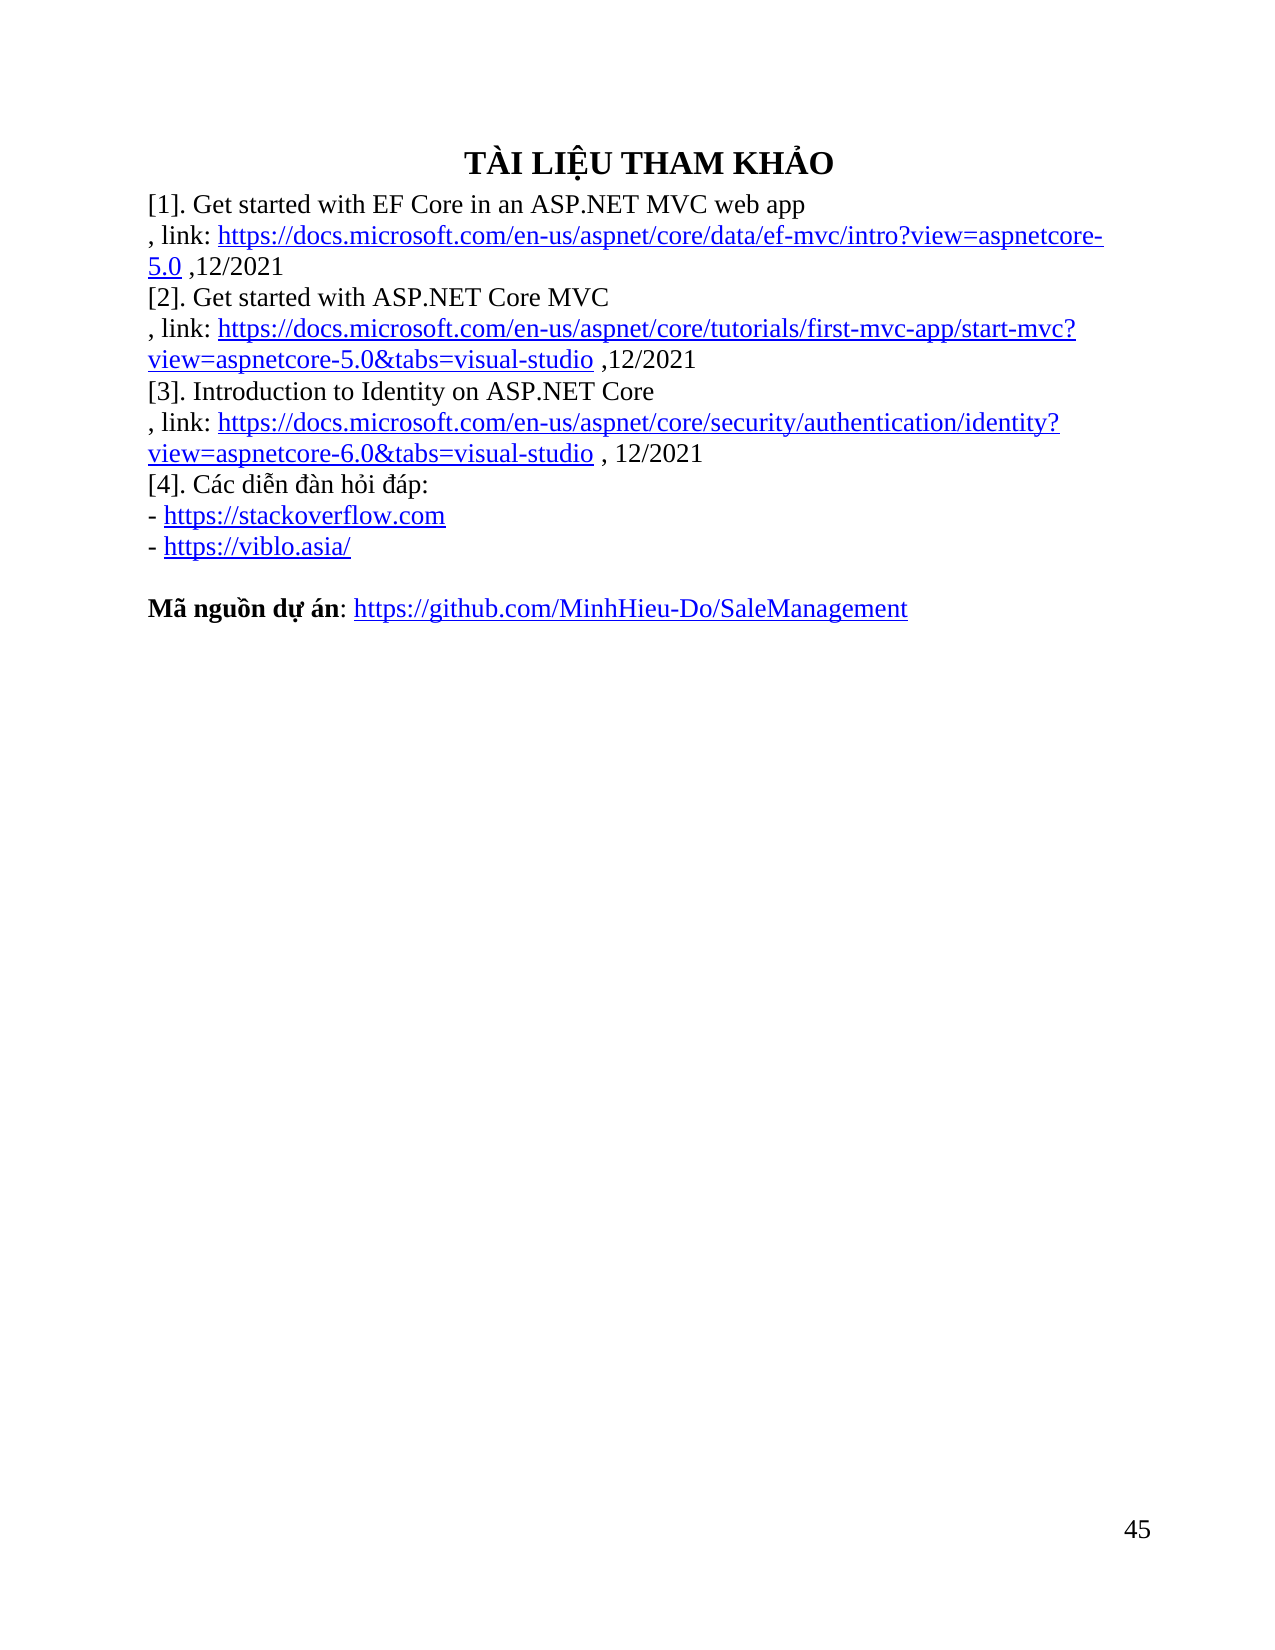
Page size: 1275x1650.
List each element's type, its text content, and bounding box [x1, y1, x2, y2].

text - https://viblo.asia/ [148, 530, 1151, 561]
text - https://stackoverflow.com [148, 499, 1151, 530]
text [1]. Get started with EF Core in an ASP.NET MVC web app [148, 188, 1151, 219]
text , link: https://docs.microsoft.com/en-us/aspnet/core/data/ef-mvc/intro?view=aspnetcore-5.0 ,12/2021 [148, 219, 1151, 281]
text [2]. Get started with ASP.NET Core MVC [148, 281, 1151, 312]
text Mã nguồn dự án: https://github.com/MinhHieu-Do/SaleManagement [148, 593, 1151, 624]
text [3]. Introduction to Identity on ASP.NET Core [148, 374, 1151, 406]
text , link: https://docs.microsoft.com/en-us/aspnet/core/tutorials/first-mvc-app/start-mvc?view=aspnetcore-5.0&tabs=visual-studio ,12/2021 [148, 312, 1151, 374]
text [4]. Các diễn đàn hỏi đáp: [148, 468, 1151, 499]
text , link: https://docs.microsoft.com/en-us/aspnet/core/security/authentication/identity?view=aspnetcore-6.0&tabs=visual-studio , 12/2021 [148, 406, 1151, 468]
subtitle TÀI LIỆU THAM KHẢO [148, 143, 1151, 181]
